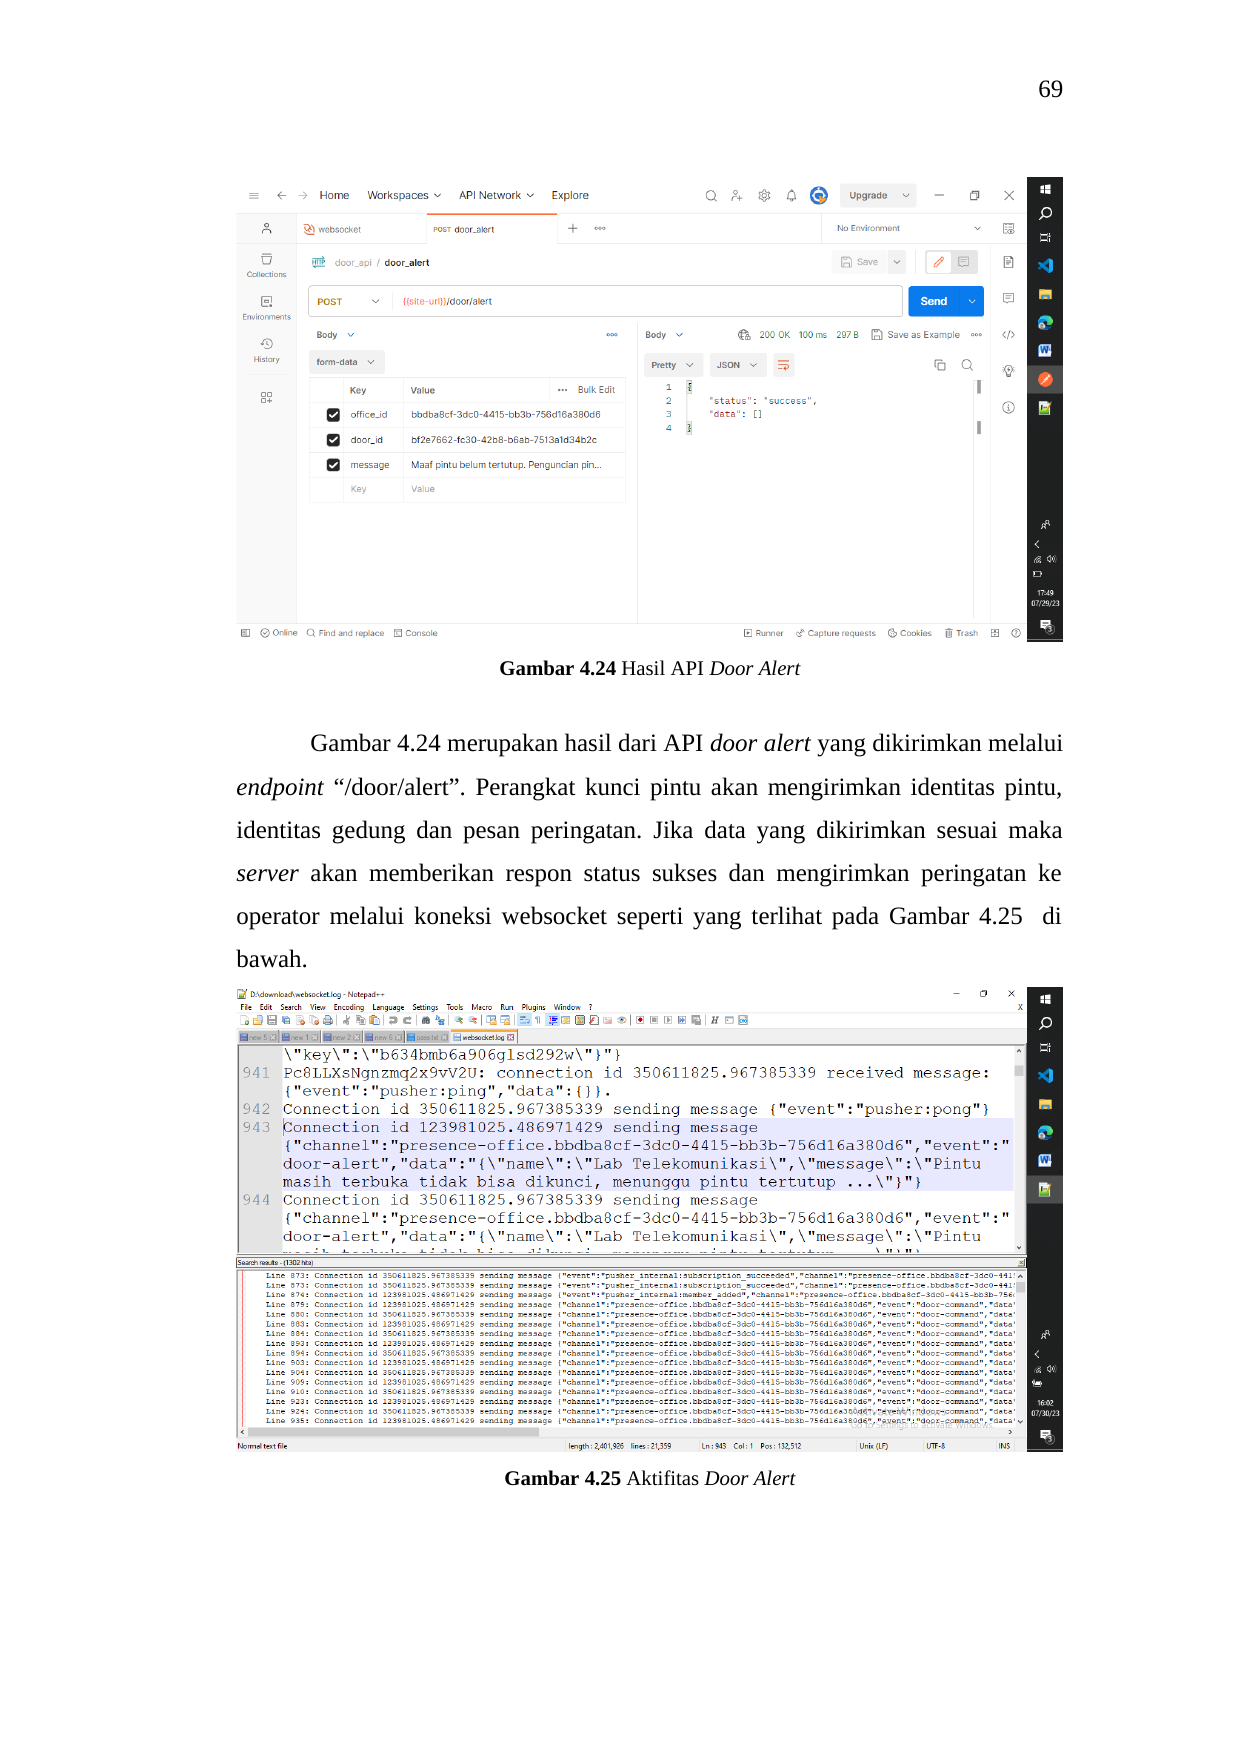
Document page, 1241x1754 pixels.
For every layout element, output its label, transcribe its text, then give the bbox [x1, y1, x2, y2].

text Gambar 4.24 merupakan hasil dari API door alert yang dikirimkan melalui endpoint “/door/alert”. Perangkat kunci pintu akan mengirimkan identitas pintu, identitas gedung dan pesan peringatan. Jika data yang dikirimkan sesuai maka server akan memberikan respon status sukses dan mengirimkan peringatan ke operator melalui koneksi websocket seperti yang terlihat pada Gambar 4.25 di bawah. [236, 728, 1063, 973]
text Gambar 4.24 Hasil API Door Alert [236, 656, 1063, 680]
picture [236, 177, 1063, 642]
text Gambar 4.25 Aktifitas Door Alert [236, 1466, 1063, 1490]
picture [236, 987, 1063, 1452]
